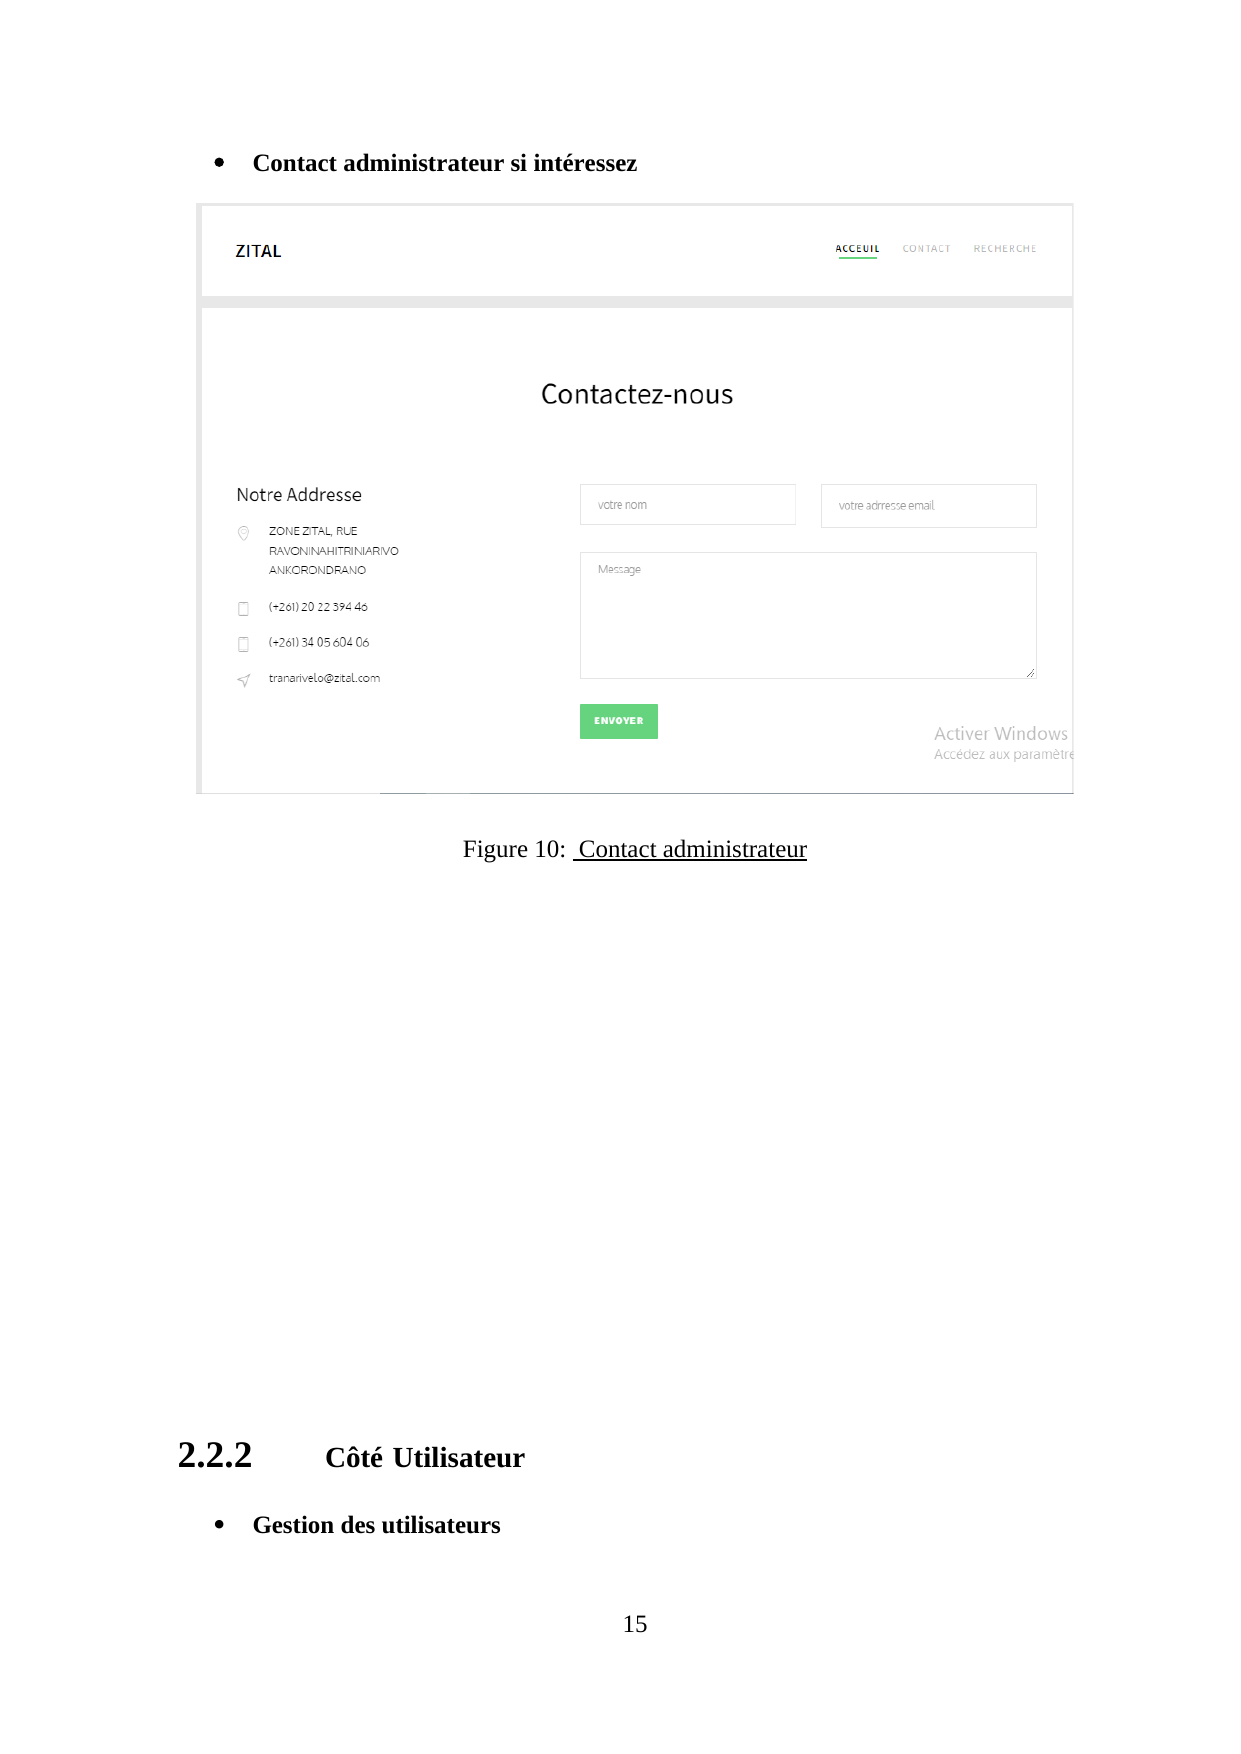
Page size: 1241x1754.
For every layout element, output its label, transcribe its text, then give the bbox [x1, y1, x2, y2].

picture [196, 203, 1074, 794]
list Contact administrateur si intéressez [215, 148, 1092, 176]
subtitle Côté Utilisateur [177, 1432, 1092, 1476]
list Gestion des utilisateurs [215, 1510, 1092, 1538]
